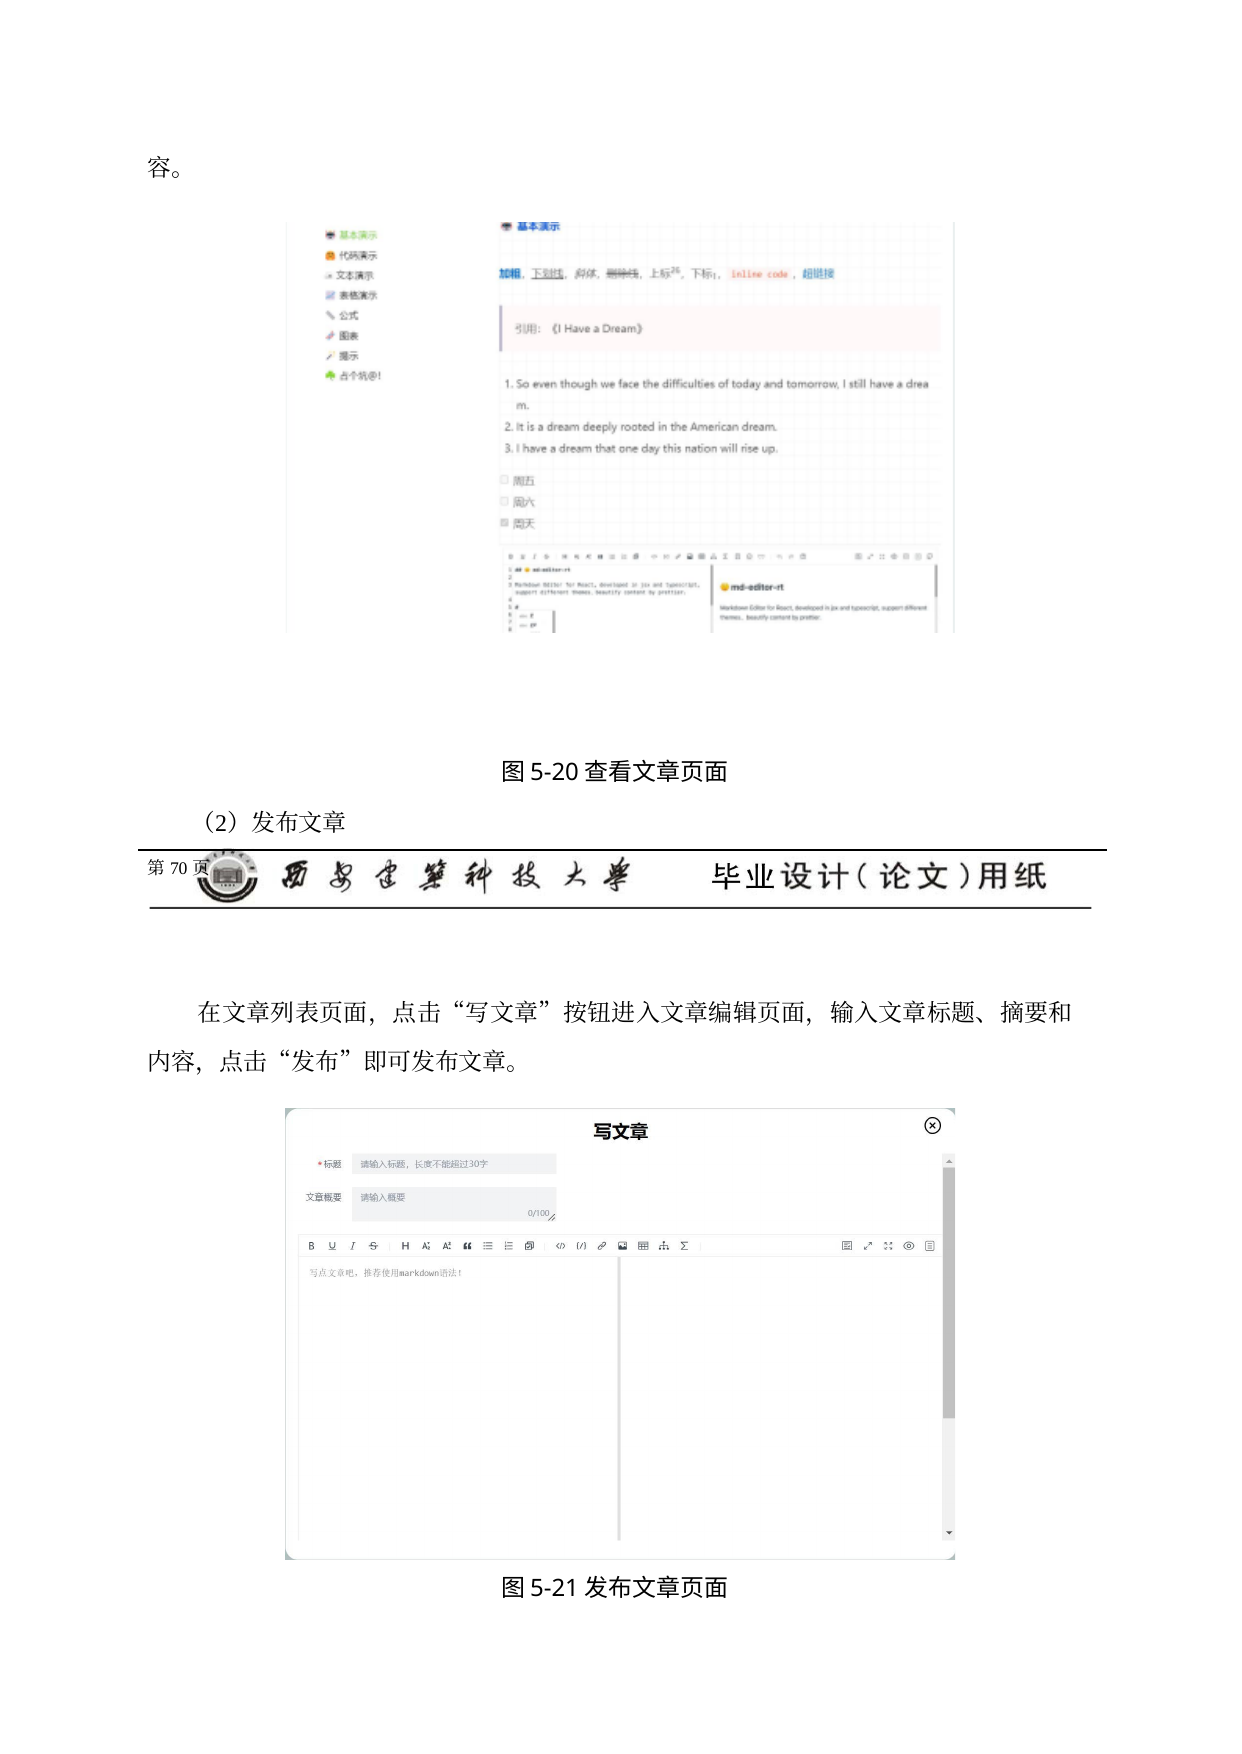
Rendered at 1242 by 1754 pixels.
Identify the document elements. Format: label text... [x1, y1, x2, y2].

text 图 5-21 发布文章页面 [501, 1568, 1130, 1603]
text （2）发布文章 [191, 804, 1130, 838]
text 在文章列表页面，点击“写文章”按钮进入文章编辑页面，输入文章标题、摘要和 内容，点击“发布”即可发布文章。 [147, 994, 1094, 1077]
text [147, 149, 1094, 183]
text 第 70 页 [147, 854, 1130, 880]
text 图 5-20 查看文章页面 [501, 753, 1130, 787]
